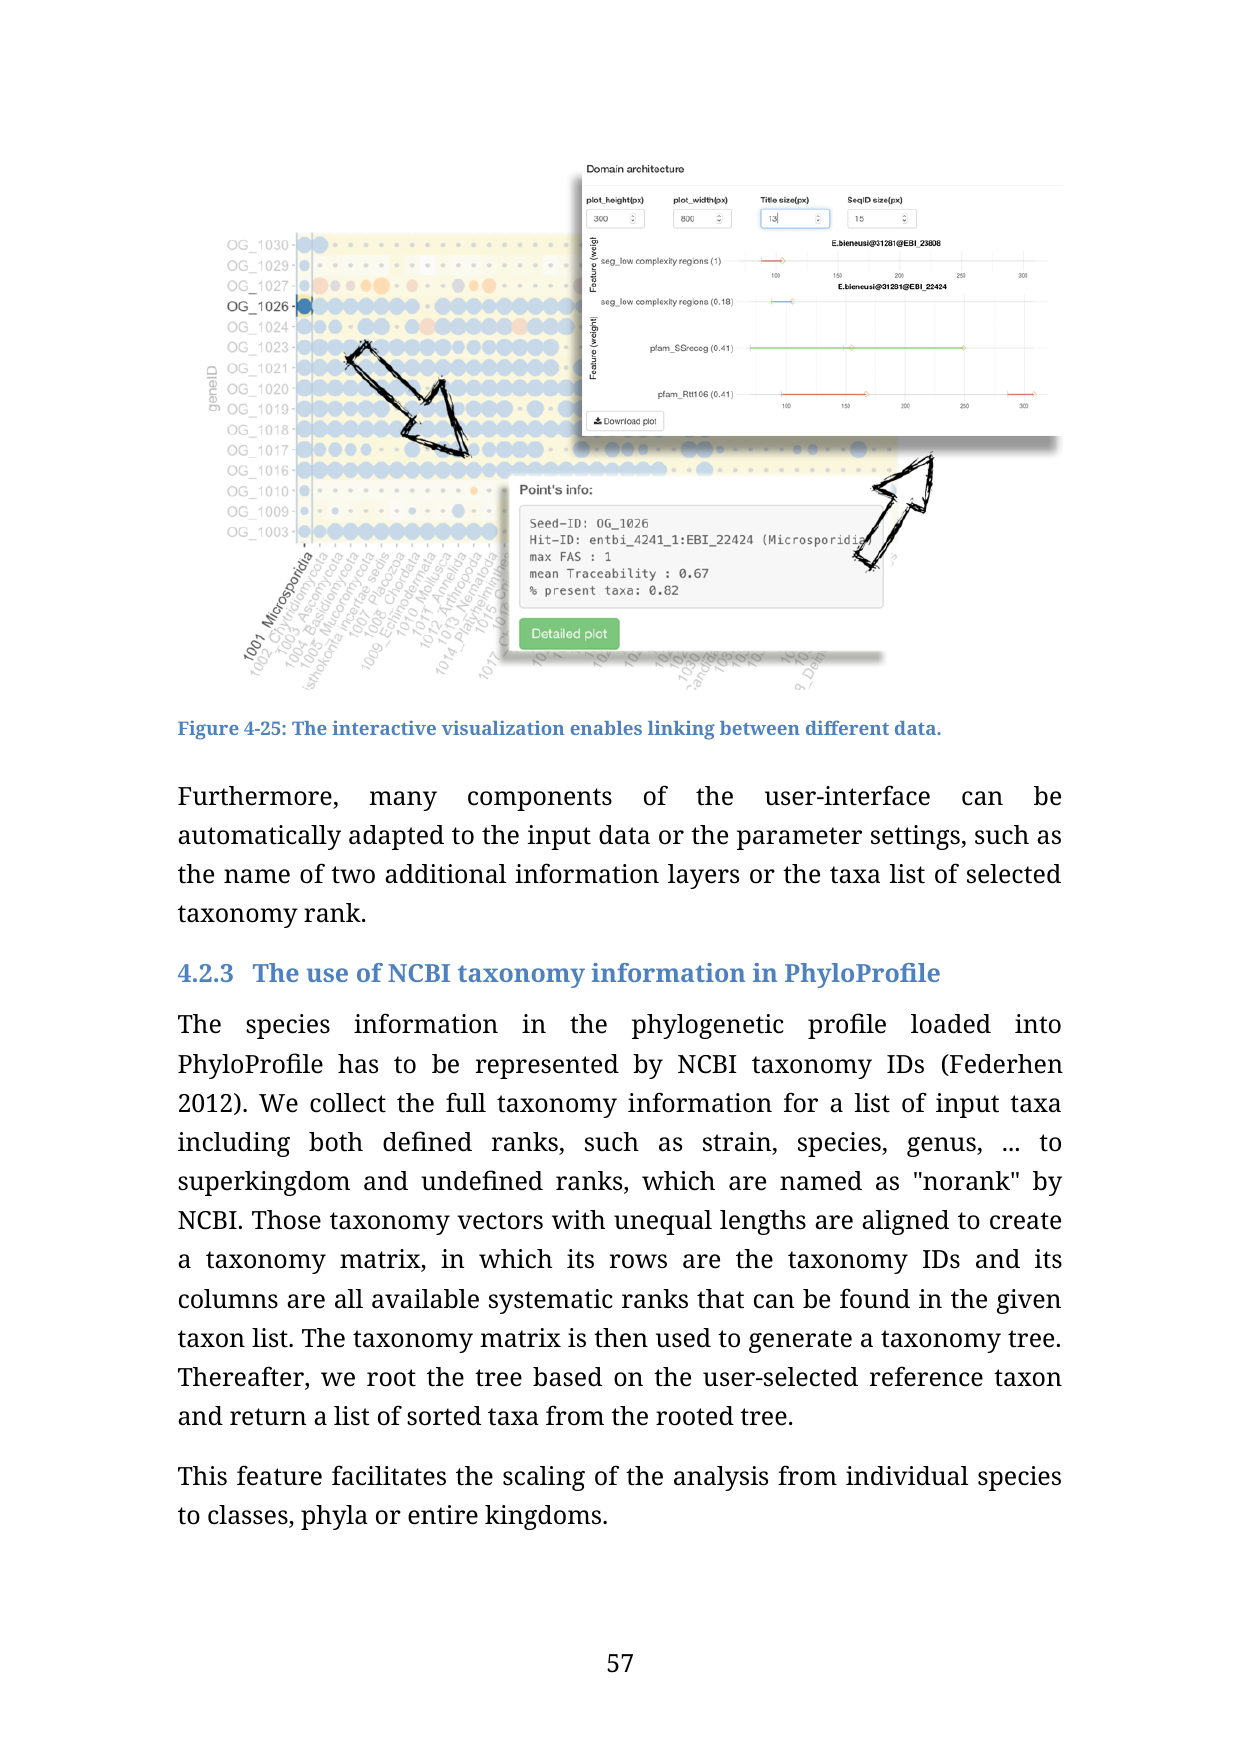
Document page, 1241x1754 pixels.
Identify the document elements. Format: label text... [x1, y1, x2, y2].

picture [177, 147, 1063, 690]
text Furthermore, many components of the user-interface can be automatically adapted to the input data or the parameter settings, such as the name of two additional information layers or the taxa list of selected taxonomy rank. [177, 779, 1063, 930]
text The species information in the phylogenetic profile loaded into PhyloProfile has to be represented by NCBI taxonomy IDs (Federhen 2012). We collect the full taxonomy information for a list of input taxa including both defined ranks, such as strain, species, genus, ... to superkingdom and undefined ranks, which are named as "norank" by NCBI. Those taxonomy vectors with unequal lengths are aligned to create a taxonomy matrix, in which its rows are the taxonomy IDs and its columns are all available systematic ranks that can be found in the given taxon list. The taxonomy matrix is then used to generate a taxonomy tree. Thereafter, we root the tree based on the user-selected reference taxon and return a list of sorted taxa from the rooted tree. [177, 1007, 1063, 1433]
subtitle The use of NCBI taxonomy information in PhyloProfile [177, 956, 1063, 990]
text This feature facilitates the scaling of the analysis from individual species to classes, phyla or entire kingdoms. [177, 1459, 1063, 1532]
